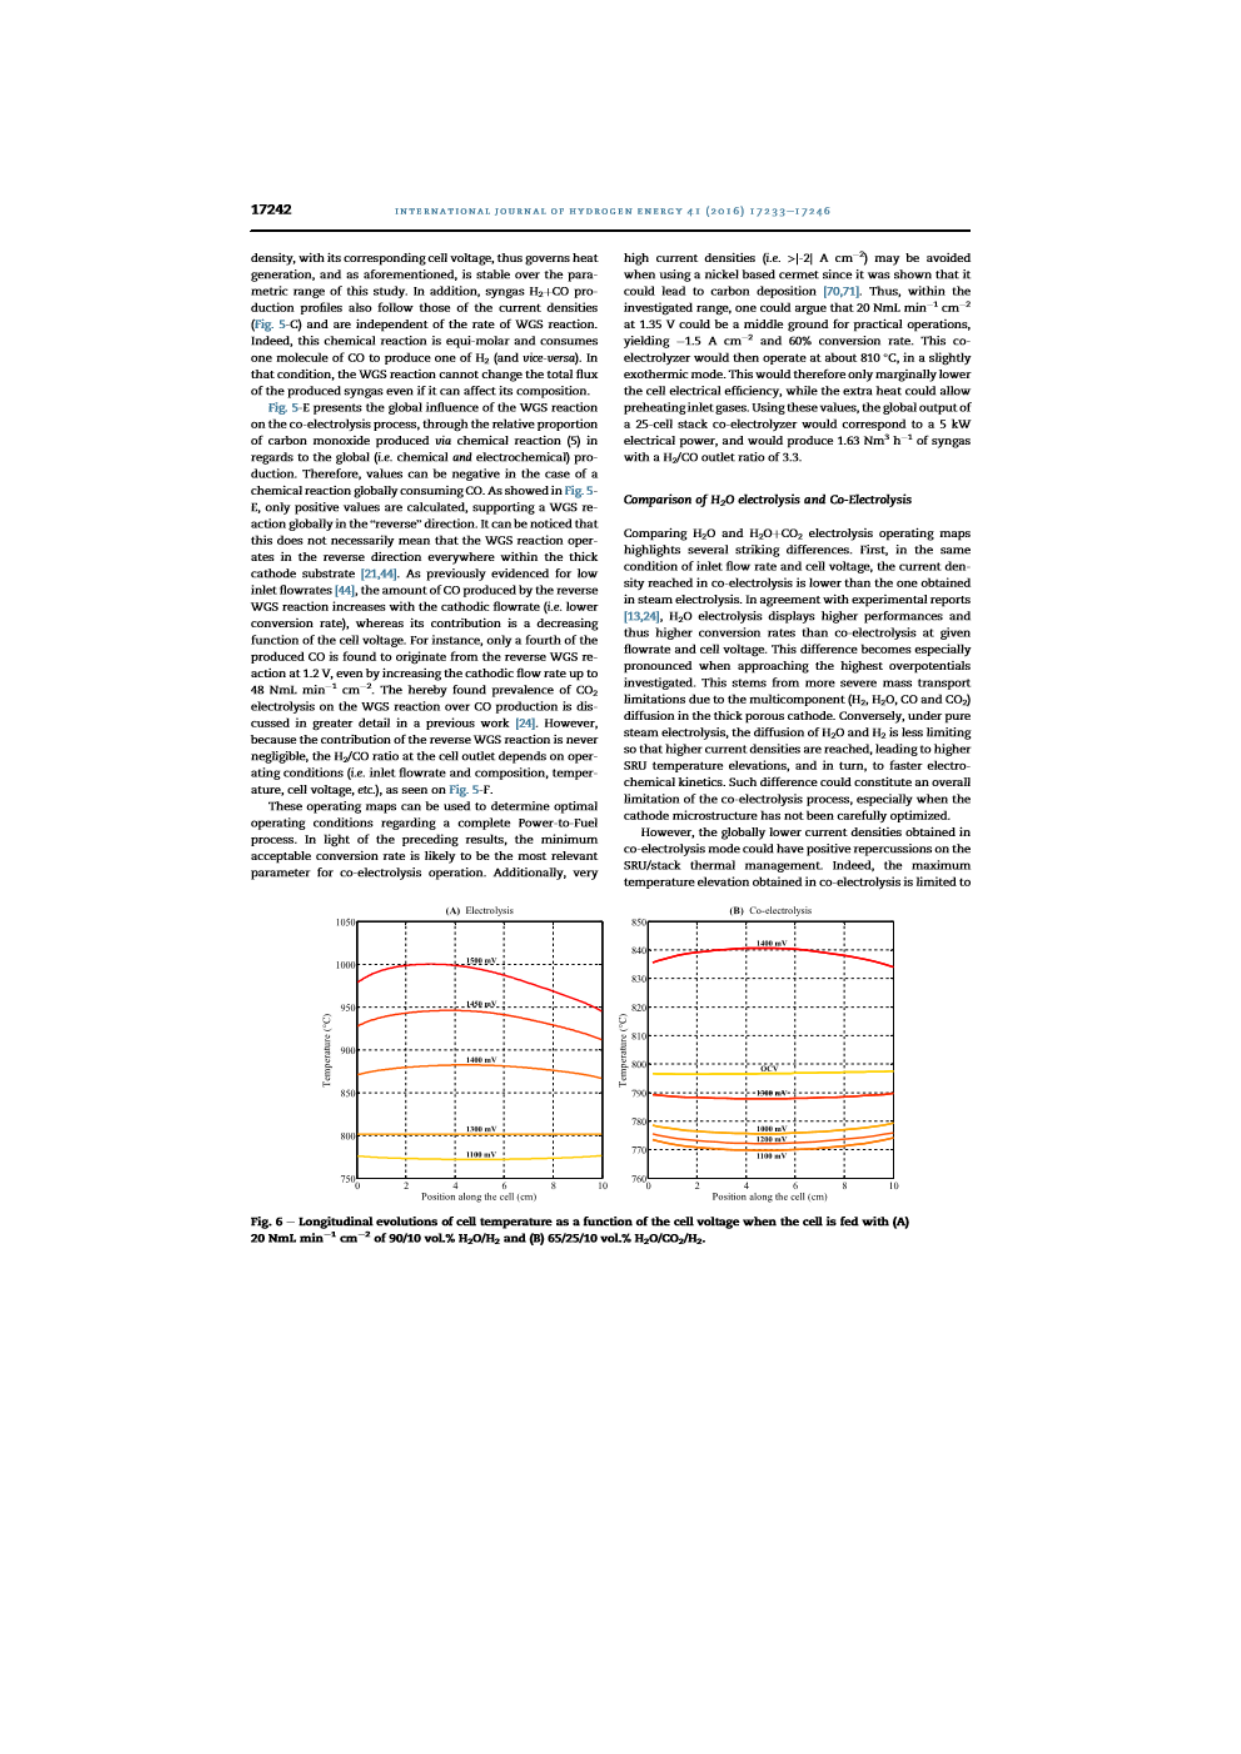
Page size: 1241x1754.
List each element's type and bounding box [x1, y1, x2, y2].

picture [187, 162, 1039, 1308]
